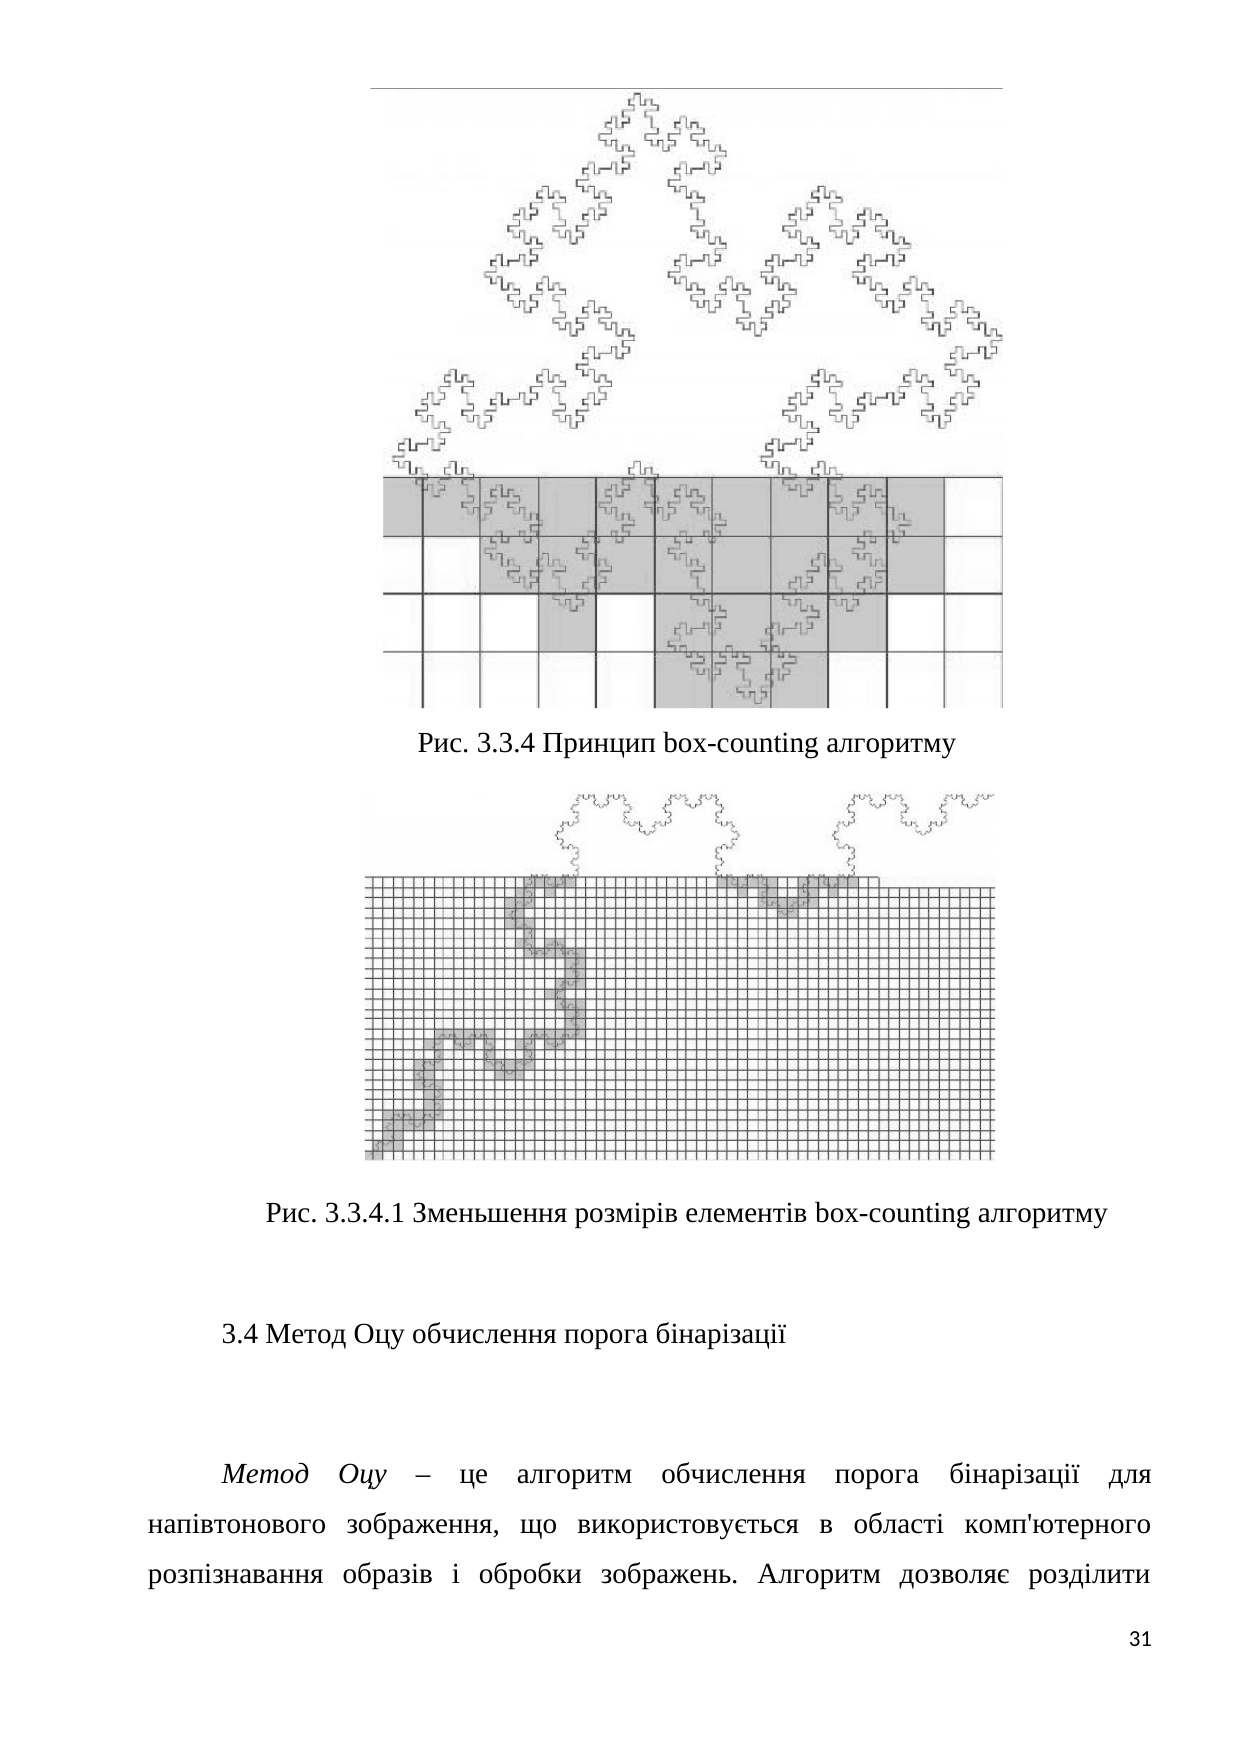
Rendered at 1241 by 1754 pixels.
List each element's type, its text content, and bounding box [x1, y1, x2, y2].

subtitle 3.4 Метод Оцу обчислення порога бінарізації [221, 1317, 1152, 1350]
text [148, 1456, 1152, 1590]
text Рис. 3.3.4.1 Зменьшення розмірів елементів box-counting алгоритму [148, 1195, 1152, 1229]
text Рис. 3.3.4 Принцип box-counting алгоритму [148, 725, 1152, 758]
